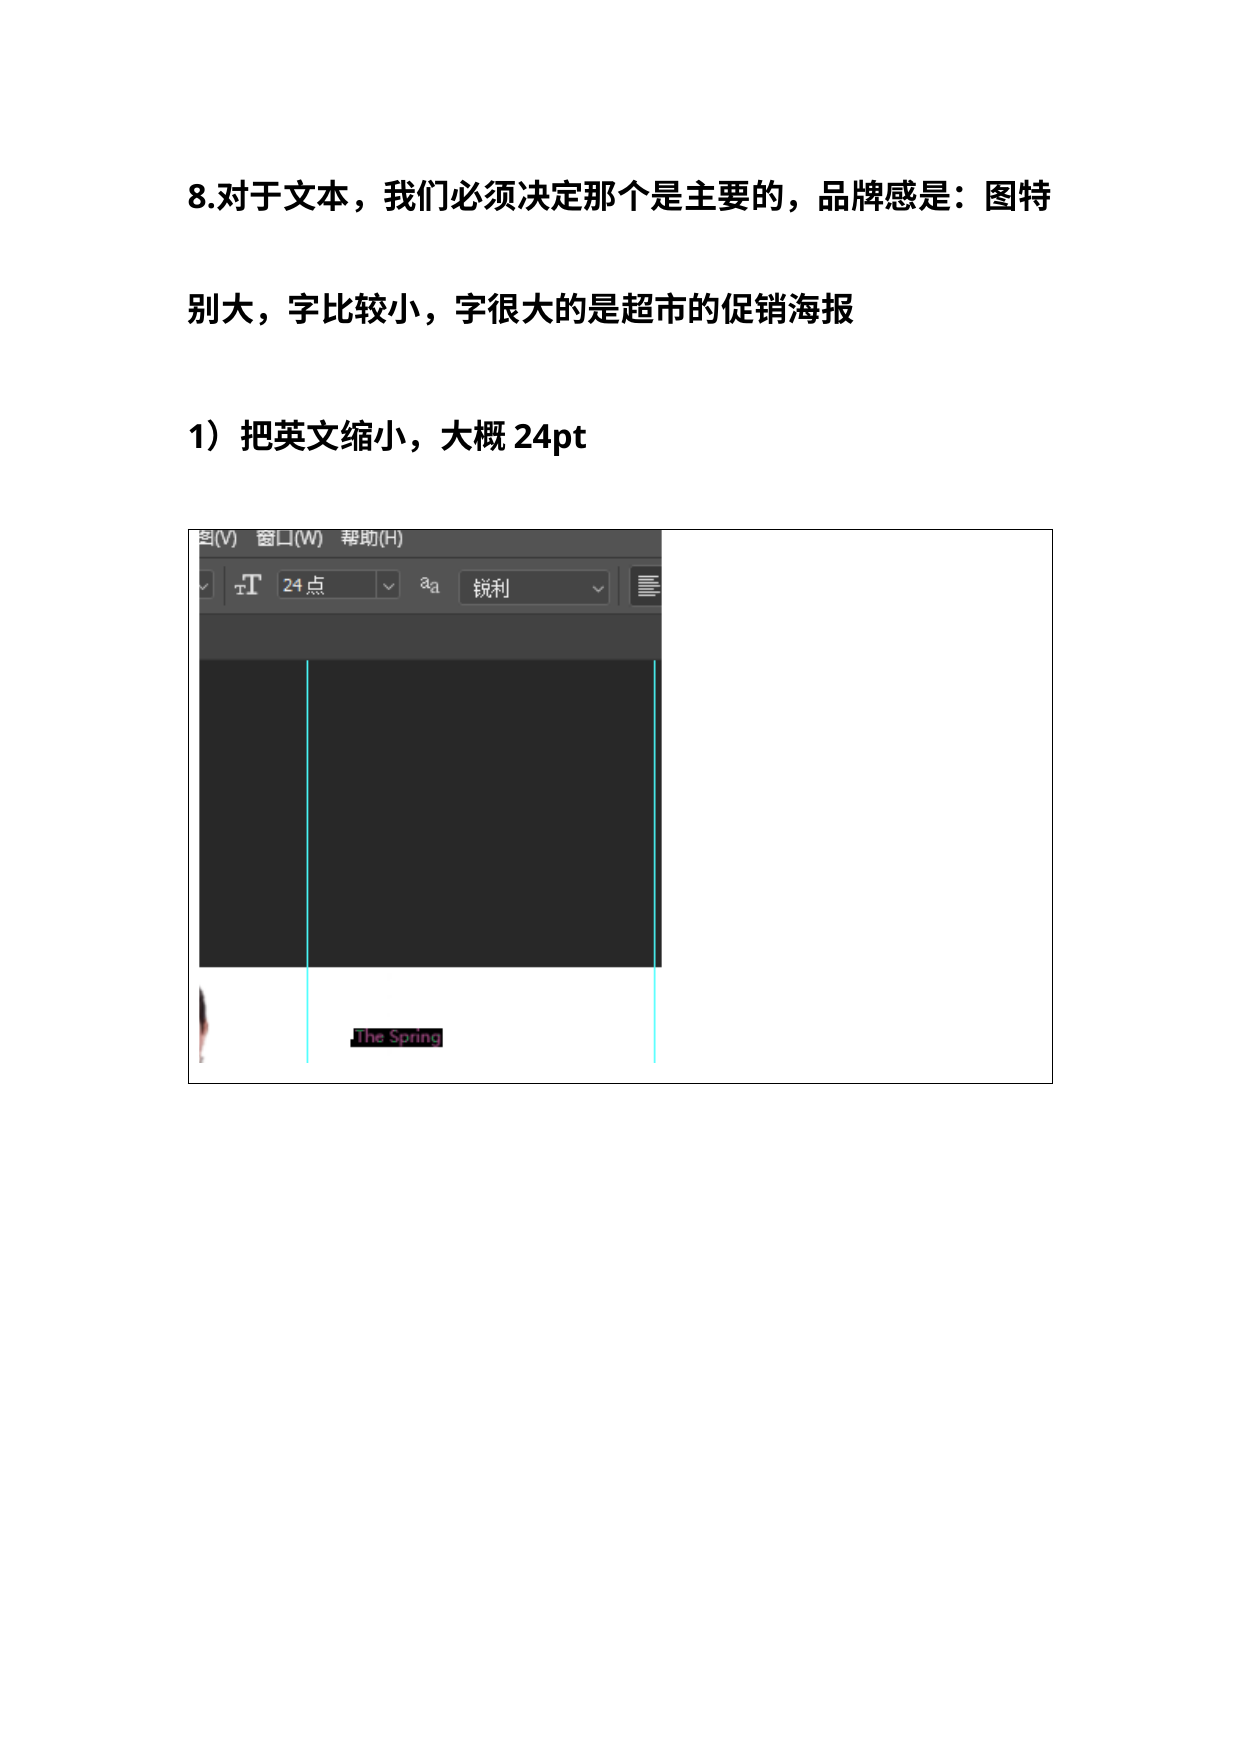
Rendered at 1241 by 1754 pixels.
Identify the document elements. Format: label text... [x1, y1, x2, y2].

table_header [189, 530, 1052, 1082]
picture [199, 530, 662, 1063]
subtitle 8.对于文本，我们必须决定那个是主要的，品牌感是：图特别大，字比较小，字很大的是超市的促销海报 [187, 162, 1053, 339]
subtitle 1）把英文缩小，大概24pt [187, 402, 1053, 467]
